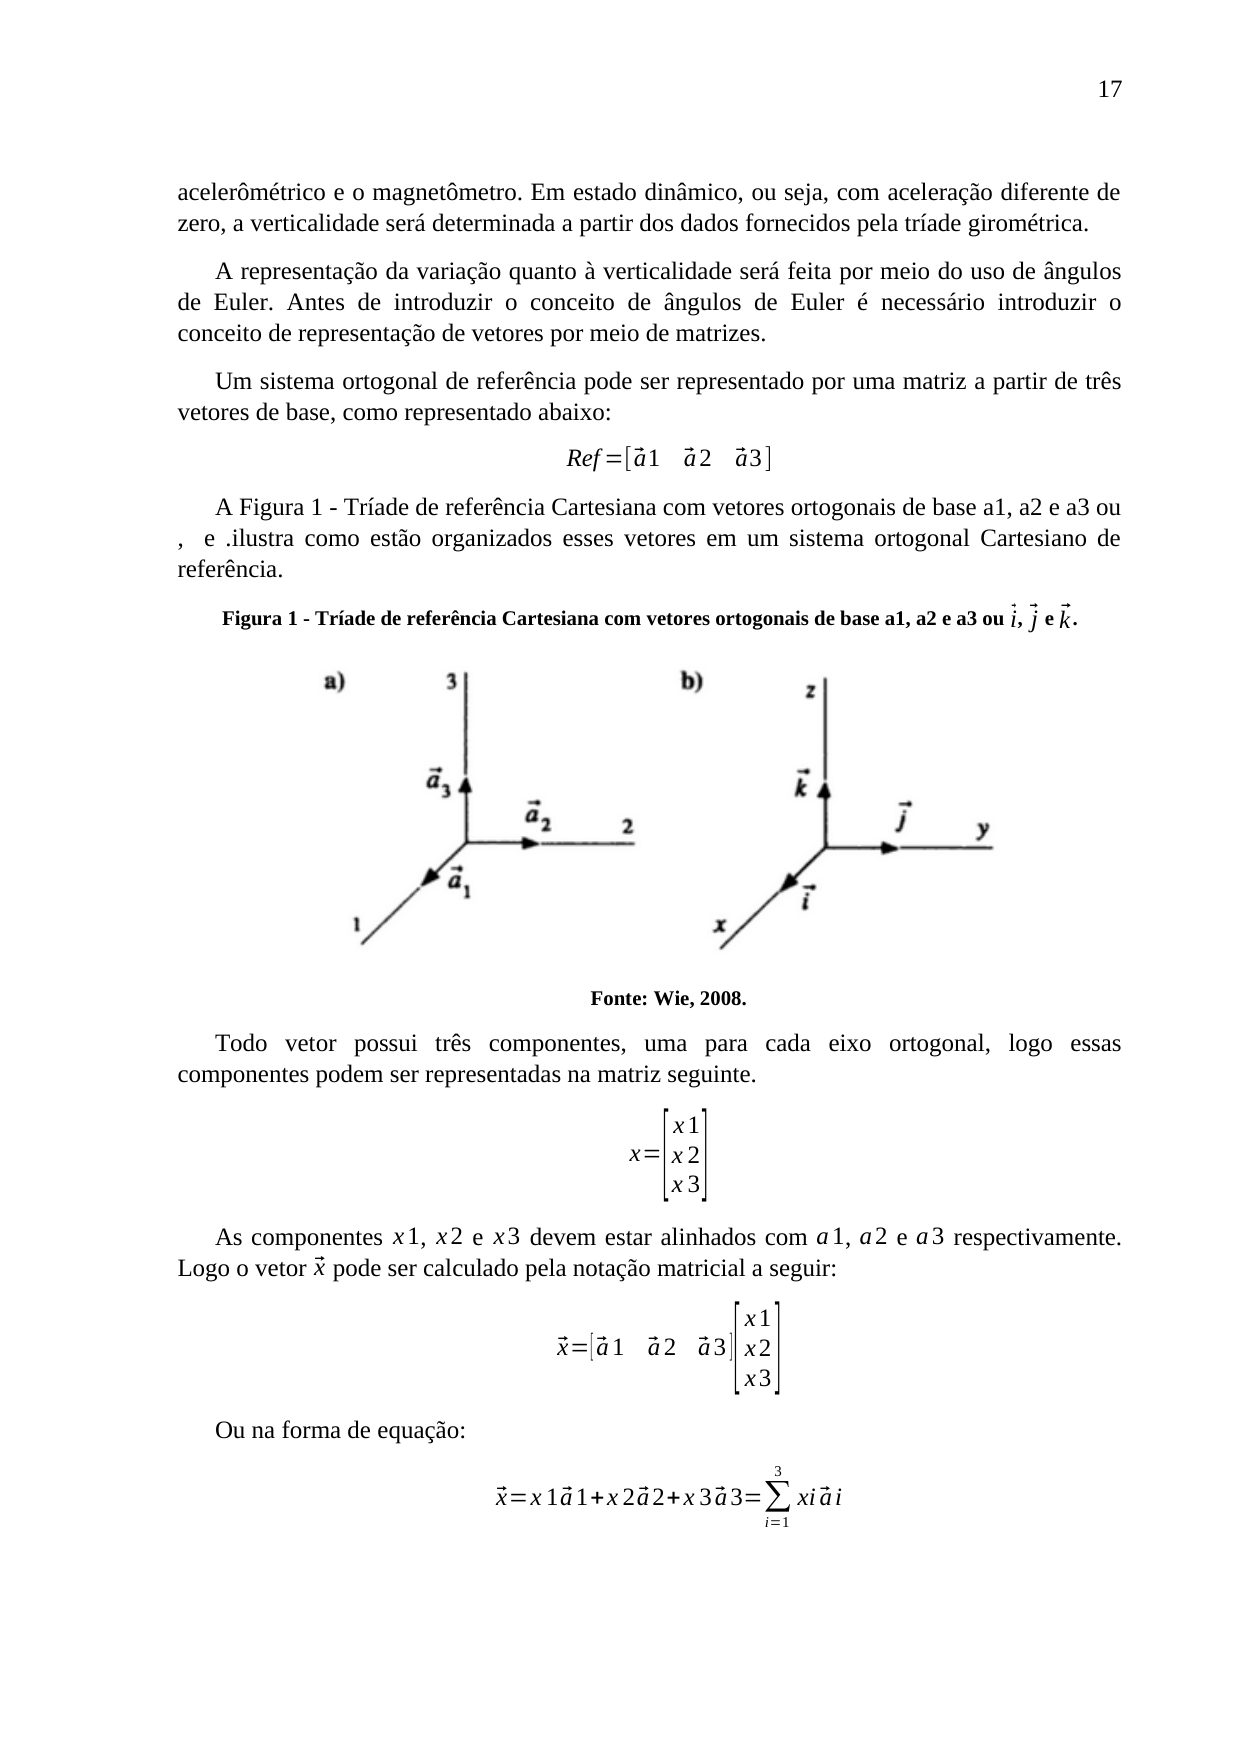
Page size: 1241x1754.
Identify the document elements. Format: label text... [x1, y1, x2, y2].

text Todo vetor possui três componentes, uma para cada eixo ortogonal, logo essas componentes podem ser representadas na matriz seguinte. [177, 1028, 1122, 1088]
picture [314, 654, 1023, 967]
text Ou na forma de equação: [177, 1415, 1122, 1444]
text As componentes , e devem estar alinhados com , e respectivamente. Logo o vetor pode ser calculado pela notação matricial a seguir: [177, 1222, 1122, 1281]
text A representação da variação quanto à verticalidade será feita por meio do uso de ângulos de Euler. Antes de introduzir o conceito de ângulos de Euler é necessário introduzir o conceito de representação de vetores por meio de matrizes. [177, 256, 1122, 347]
text A Figura 1 ilustra como estão organizados esses vetores em um sistema ortogonal Cartesiano de referência. [177, 492, 1122, 583]
text Figura 1 - Tríade de referência Cartesiana com vetores ortogonais de base a1, a2 e a3 ou , e . [177, 602, 1122, 633]
text Um sistema ortogonal de referência pode ser representado por uma matriz a partir de três vetores de base, como representado abaixo: [177, 366, 1122, 426]
text Fonte: Wie, 2008. [177, 986, 1122, 1009]
